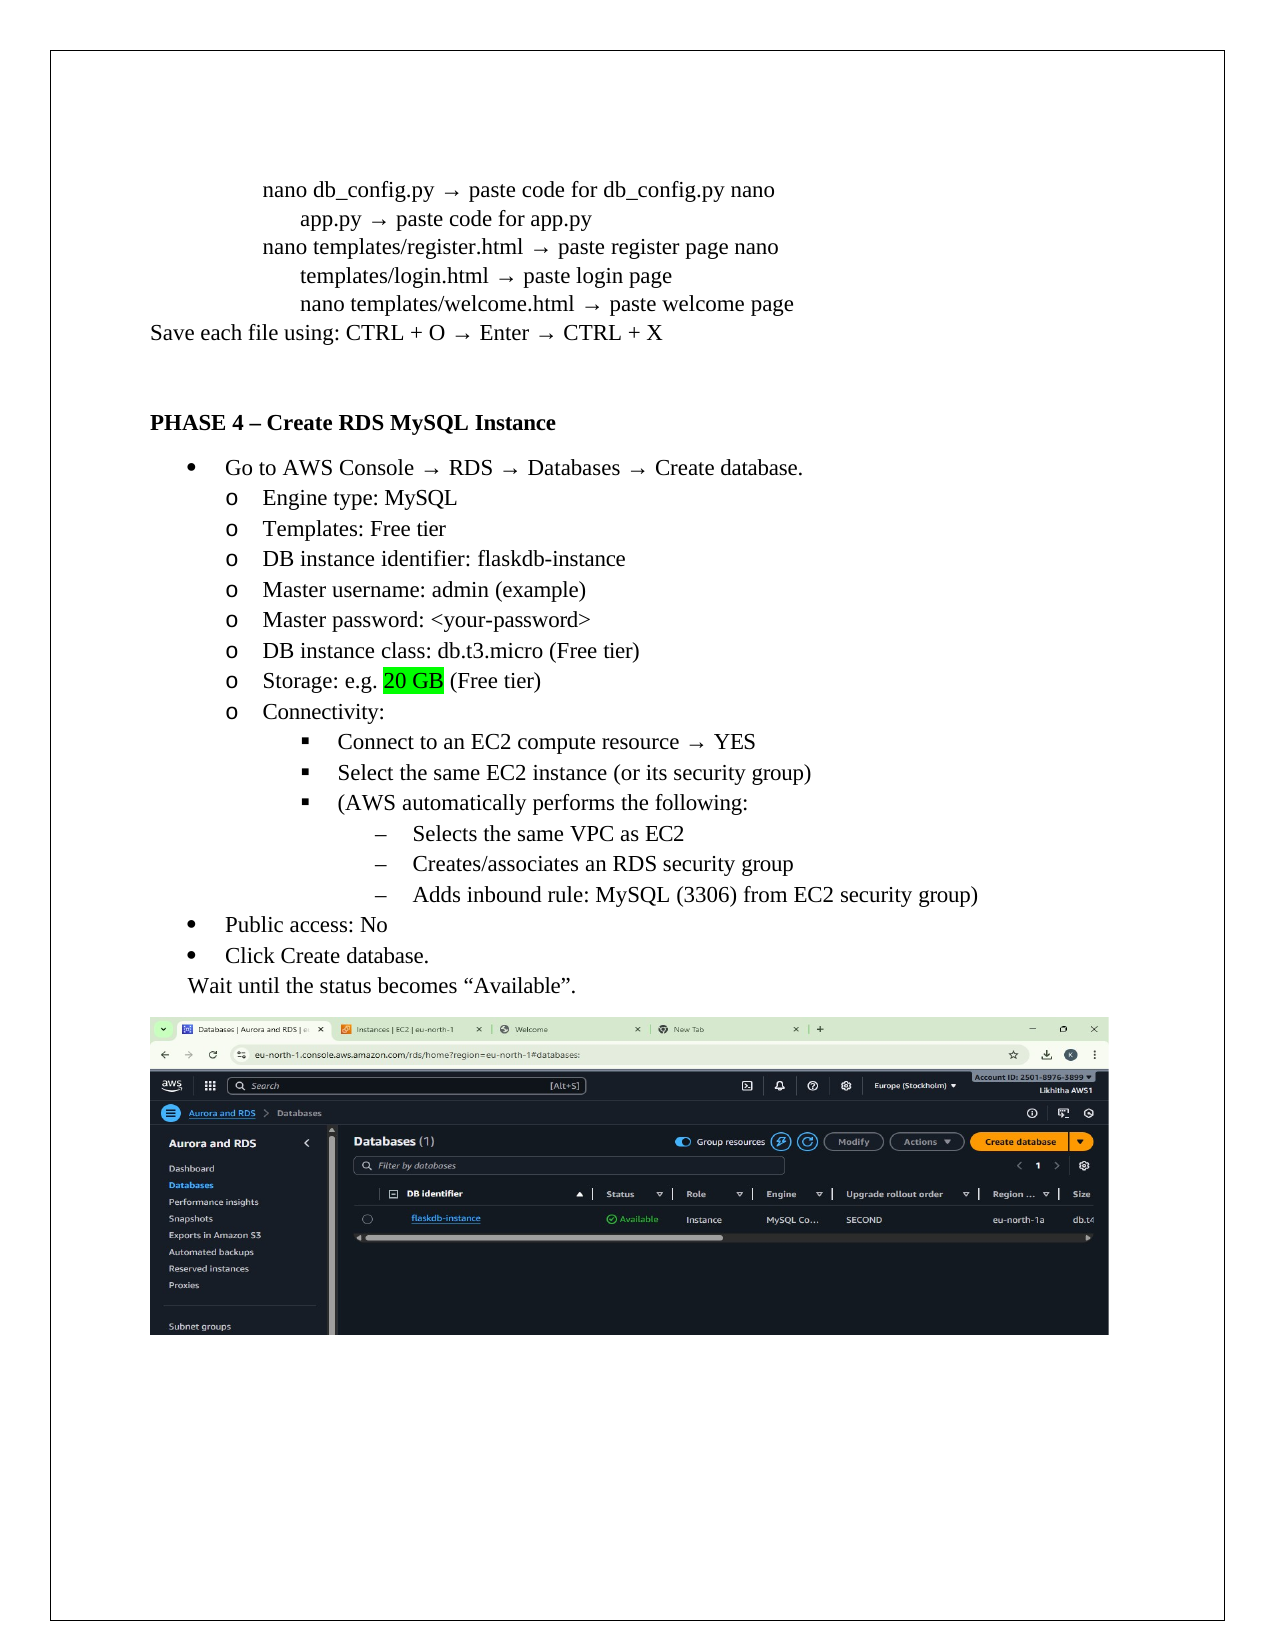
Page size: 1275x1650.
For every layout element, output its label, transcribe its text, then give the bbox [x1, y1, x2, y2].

list Select the same EC2 instance (or its security group) [300, 759, 1200, 785]
list Click Create database. [187, 942, 1200, 968]
list Templates: Free tier [225, 515, 1200, 543]
text nano templates/register.html → paste register page nano templates/login.html → paste login page [262, 233, 784, 288]
list Master username: admin (example) [225, 576, 1200, 604]
list Go to AWS Console → RDS → Databases → Create database. [187, 453, 1200, 480]
list Storage: e.g. 20 GB (Free tier) [225, 667, 1200, 696]
list (AWS automatically performs the following: [300, 789, 1200, 816]
subtitle PHASE 4 – Create RDS MySQL Instance [150, 409, 1200, 436]
list Creates/associates an RDS security group [375, 850, 1200, 877]
list Master password: <your-password> [225, 606, 1200, 634]
text nano db_config.py → paste code for db_config.py nano app.py → paste code for app.py [262, 176, 784, 231]
list DB instance identifier: flaskdb-instance [225, 545, 1200, 573]
text Wait until the status becomes “Available”. [187, 972, 1200, 999]
list Public access: No [187, 911, 1200, 937]
text nano templates/welcome.html → paste welcome page Save each file using: CTRL + O → Enter → CTRL + X [150, 290, 820, 345]
list DB instance class: db.t3.micro (Free tier) [225, 637, 1200, 665]
list Selects the same VPC as EC2 [375, 820, 1200, 846]
list Connectivity: [225, 698, 1200, 726]
list Adds inbound rule: MySQL (3306) from EC2 security group) [375, 881, 1200, 907]
list Connect to an EC2 compute resource → YES [300, 728, 1200, 754]
picture [150, 1017, 1109, 1335]
list Engine type: MySQL [225, 484, 1200, 512]
